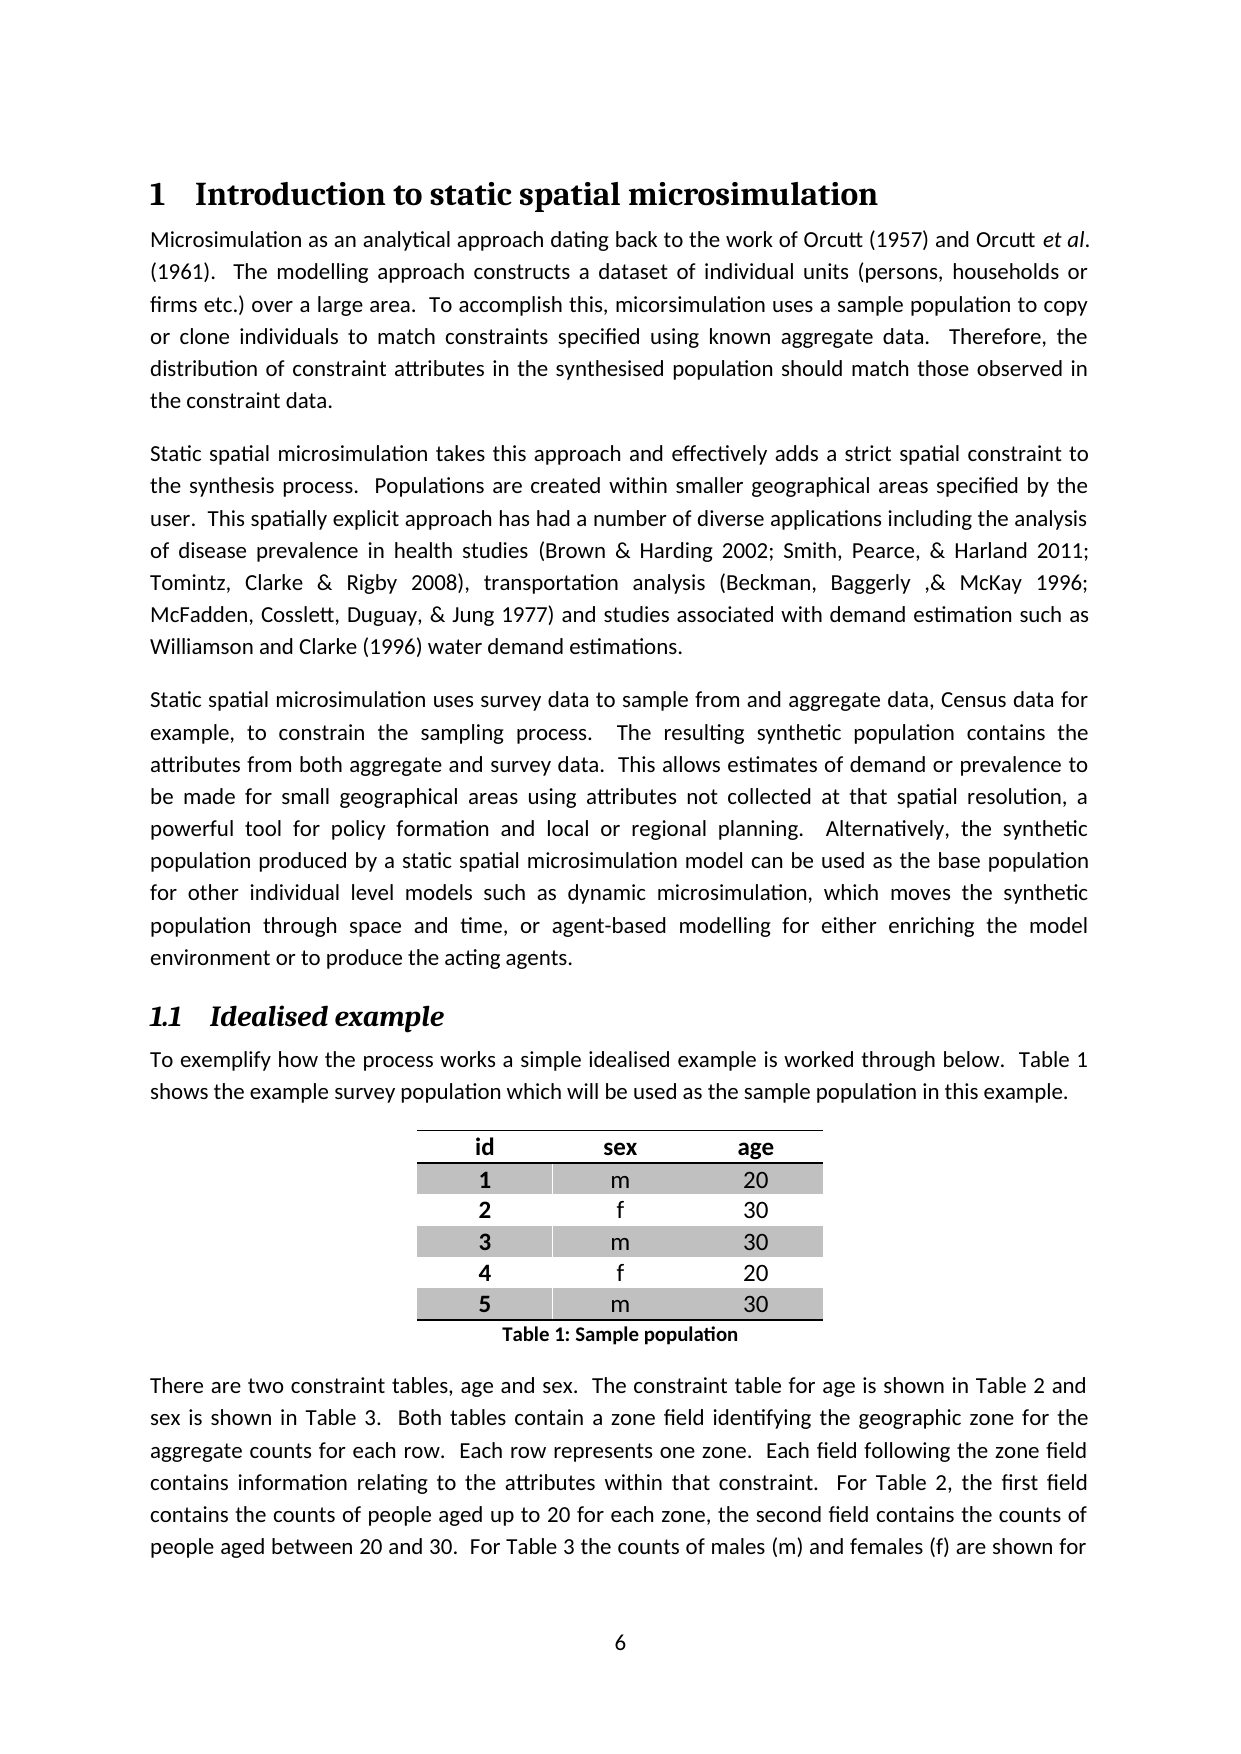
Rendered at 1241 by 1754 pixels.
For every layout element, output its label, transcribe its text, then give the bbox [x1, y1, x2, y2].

text Static spatial microsimulation uses survey data to sample from and aggregate data, Census data for example, to constrain the sampling process. The resulting synthetic population contains the attributes from both aggregate and survey data. This allows estimates of demand or prevalence to be made for small geographical areas using attributes not collected at that spatial resolution, a powerful tool for policy formation and local or regional planning. Alternatively, the synthetic population produced by a static spatial microsimulation model can be used as the base population for other individual level models such as dynamic microsimulation, which moves the synthetic population through space and time, or agent-based modelling for either enriching the model environment or to produce the acting agents. [150, 685, 1090, 971]
table_cell 5 [417, 1288, 552, 1319]
subtitle Idealised example [150, 1000, 1090, 1034]
table_cell 2 [417, 1194, 552, 1226]
table_cell 20 [688, 1164, 823, 1194]
text Static spatial microsimulation takes this approach and effectively adds a strict spatial constraint to the synthesis process. Populations are created within smaller geographical areas specified by the user. This spatially explicit approach has had a number of diverse applications including the analysis of disease prevalence in health studies (Brown & Harding 2002; Smith, Pearce, & Harland 2011; Tomintz, Clarke & Rigby 2008), transportation analysis (Beckman, Baggerly ,& McKay 1996; McFadden, Cosslett, Duguay, & Jung 1977) and studies associated with demand estimation such as Williamson and Clarke (1996) water demand estimations. [150, 439, 1090, 660]
text Table 1: Sample population [150, 1321, 1090, 1347]
table_cell 1 [417, 1164, 552, 1194]
subtitle Introduction to static spatial microsimulation [150, 175, 1090, 213]
table_header id [417, 1131, 552, 1162]
table_cell 3 [417, 1226, 552, 1257]
text To exemplify how the process works a simple idealised example is worked through below. Table 1 shows the example survey population which will be used as the sample population in this example. [150, 1045, 1090, 1105]
table_cell 4 [417, 1257, 552, 1288]
table_cell m [553, 1288, 688, 1319]
table_cell 30 [688, 1288, 823, 1319]
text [150, 1371, 1090, 1560]
table_cell m [553, 1164, 688, 1194]
table_cell f [553, 1194, 688, 1226]
table_cell 30 [688, 1226, 823, 1257]
table_cell m [553, 1226, 688, 1257]
table_cell 20 [688, 1257, 823, 1288]
table_cell 30 [688, 1194, 823, 1226]
text Microsimulation as an analytical approach dating back to the work of Orcutt (1957) and Orcutt et al. (1961). The modelling approach constructs a dataset of individual units (persons, households or firms etc.) over a large area. To accomplish this, micorsimulation uses a sample population to copy or clone individuals to match constraints specified using known aggregate data. Therefore, the distribution of constraint attributes in the synthesised population should match those observed in the constraint data. [150, 225, 1090, 414]
table_header age [688, 1131, 823, 1162]
table_header sex [553, 1131, 688, 1162]
table_cell f [553, 1257, 688, 1288]
